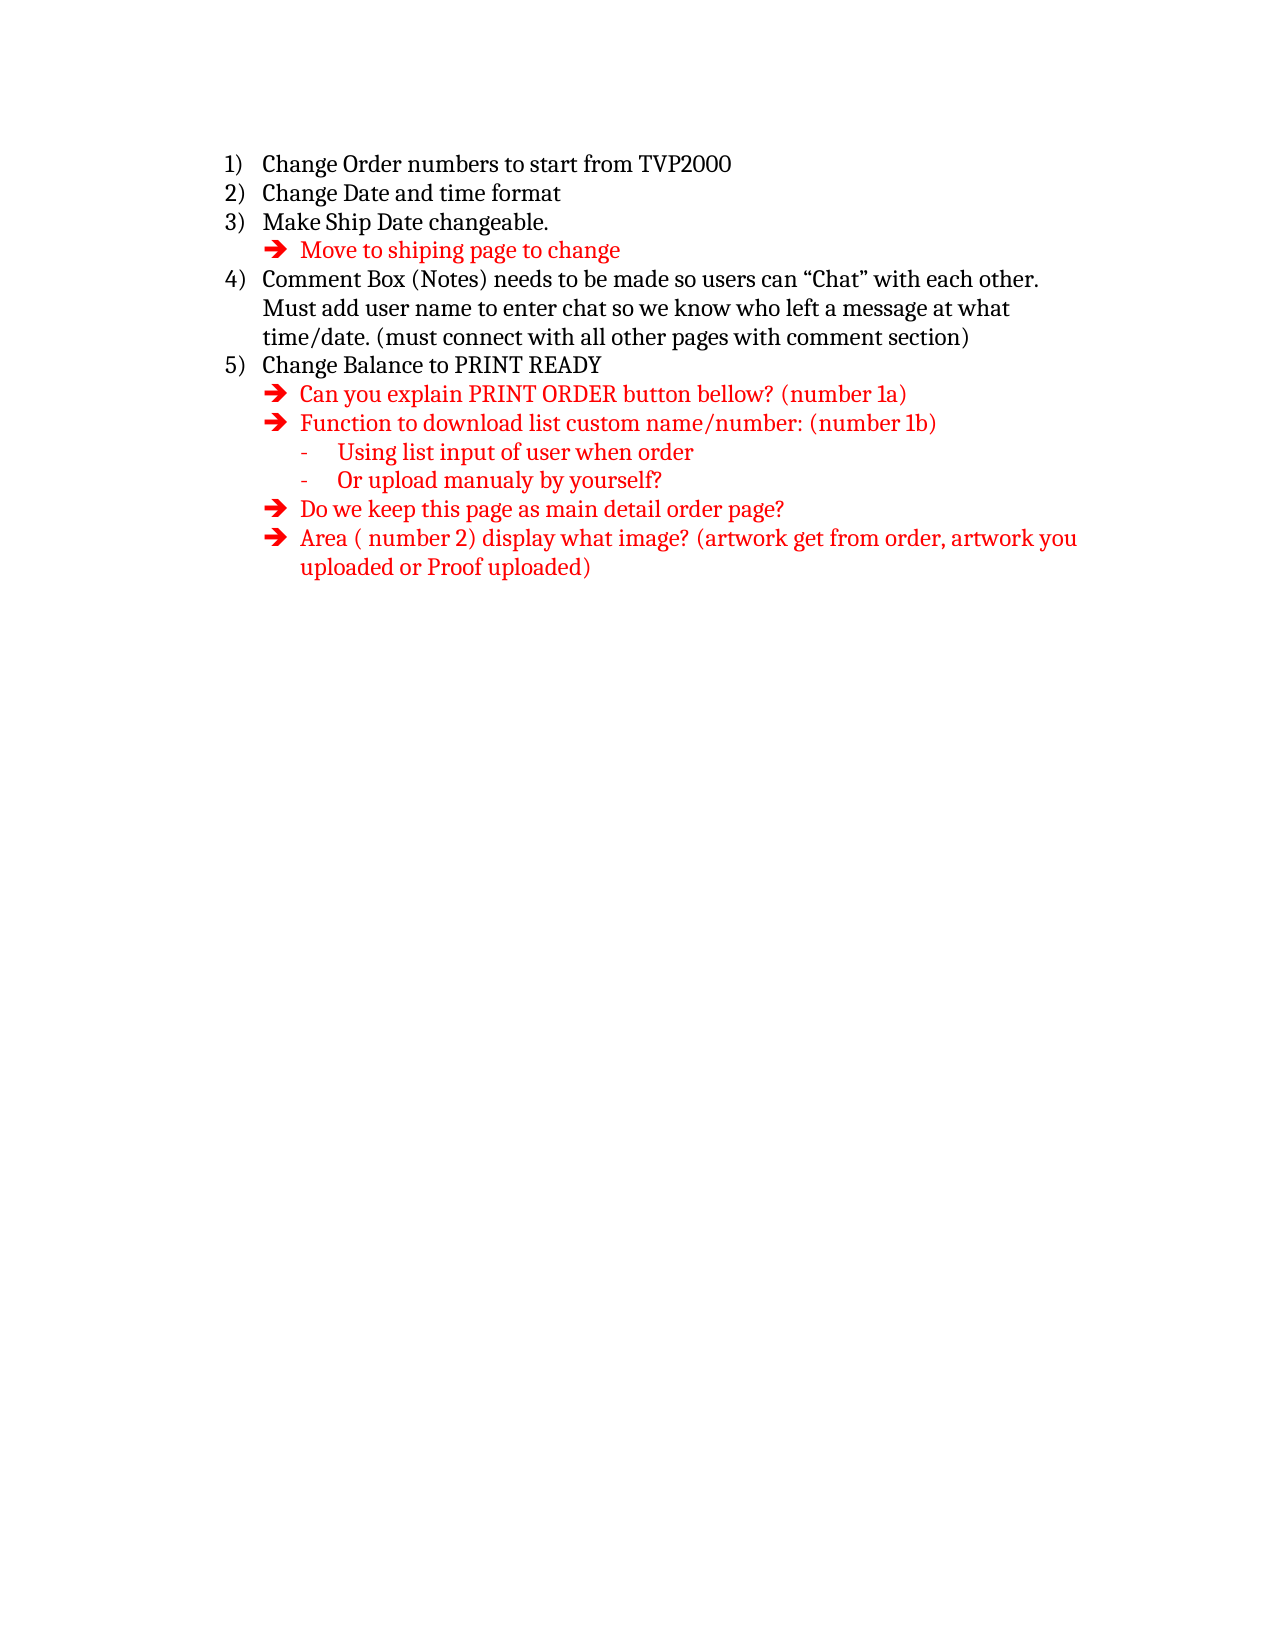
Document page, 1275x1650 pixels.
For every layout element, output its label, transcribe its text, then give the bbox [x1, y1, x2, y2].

list Make Ship Date changeable. [225, 207, 1087, 236]
list Or upload manualy by yourself? [300, 466, 1087, 495]
list Function to download list custom name/number: (number 1b) [262, 409, 1087, 437]
list Change Date and time format [225, 179, 1087, 207]
list Area ( number 2) display what image? (artwork get from order, artwork you uploaded or Proof uploaded) [262, 524, 1087, 581]
list Do we keep this page as main detail order page? [262, 495, 1087, 524]
list Can you explain PRINT ORDER button bellow? (number 1a) [262, 380, 1087, 409]
list Comment Box (Notes) needs to be made so users can “Chat” with each other. Must add user name to enter chat so we know who left a message at what time/date. (must connect with all other pages with comment section) [225, 265, 1087, 351]
list Move to shiping page to change [262, 236, 1087, 265]
list Using list input of user when order [300, 437, 1087, 466]
list Change Balance to PRINT READY [225, 351, 1087, 380]
list Change Order numbers to start from TVP2000 [225, 150, 1087, 179]
